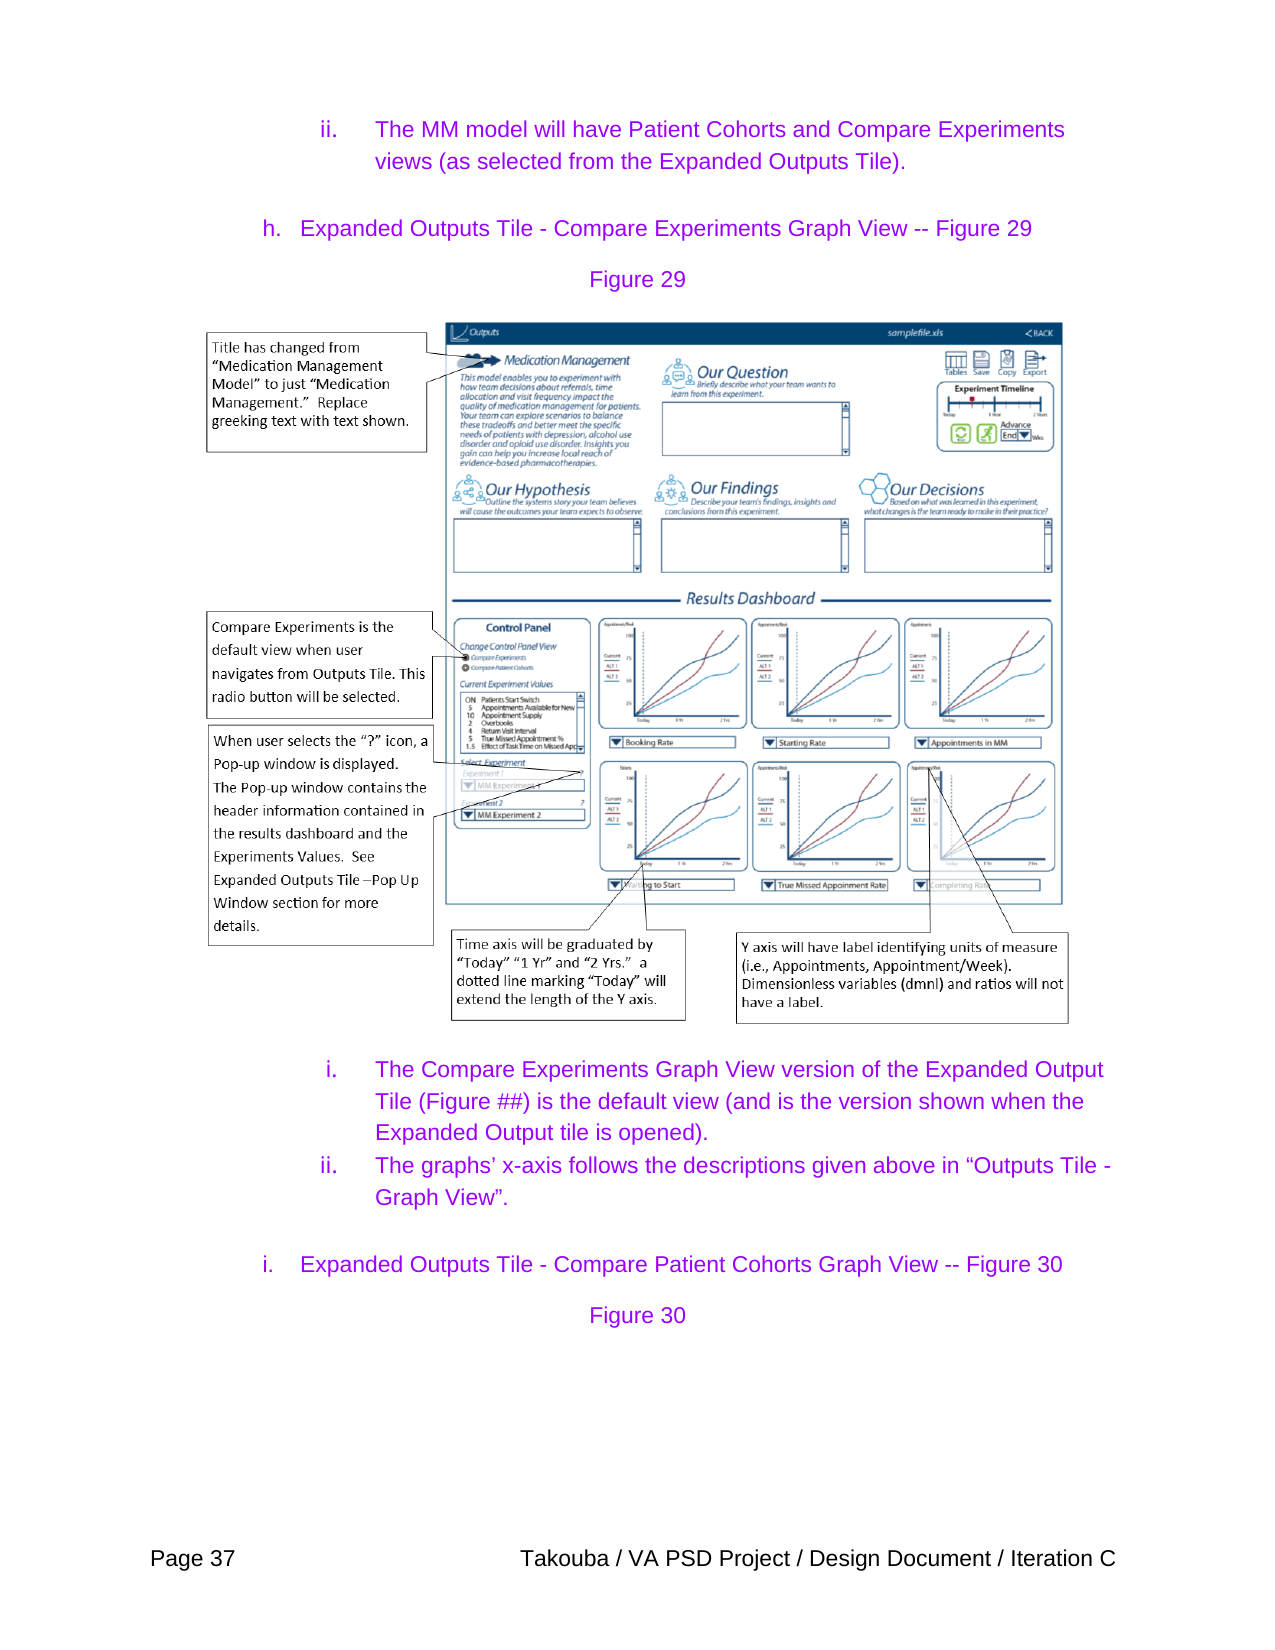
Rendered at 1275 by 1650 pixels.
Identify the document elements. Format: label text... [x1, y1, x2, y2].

picture [150, 296, 1125, 1049]
list The Compare Experiments Graph View version of the Expanded Output Tile (Figure ##) is the default view (and is the version shown when the Expanded Output tile is opened). [337, 1053, 1125, 1145]
list Expanded Outputs Tile - Compare Patient Cohorts Graph View -- Figure 30 [262, 1251, 1125, 1277]
text Figure 29 [150, 266, 1125, 296]
list The graphs’ x-axis follows the descriptions given above in “Outputs Tile - Graph View”. [337, 1149, 1125, 1246]
list Expanded Outputs Tile - Compare Experiments Graph View -- Figure 29 [262, 215, 1125, 241]
text Figure 30 [150, 1302, 1125, 1364]
list The MM model will have Patient Cohorts and Compare Experiments views (as selected from the Expanded Outputs Tile). [337, 113, 1125, 210]
